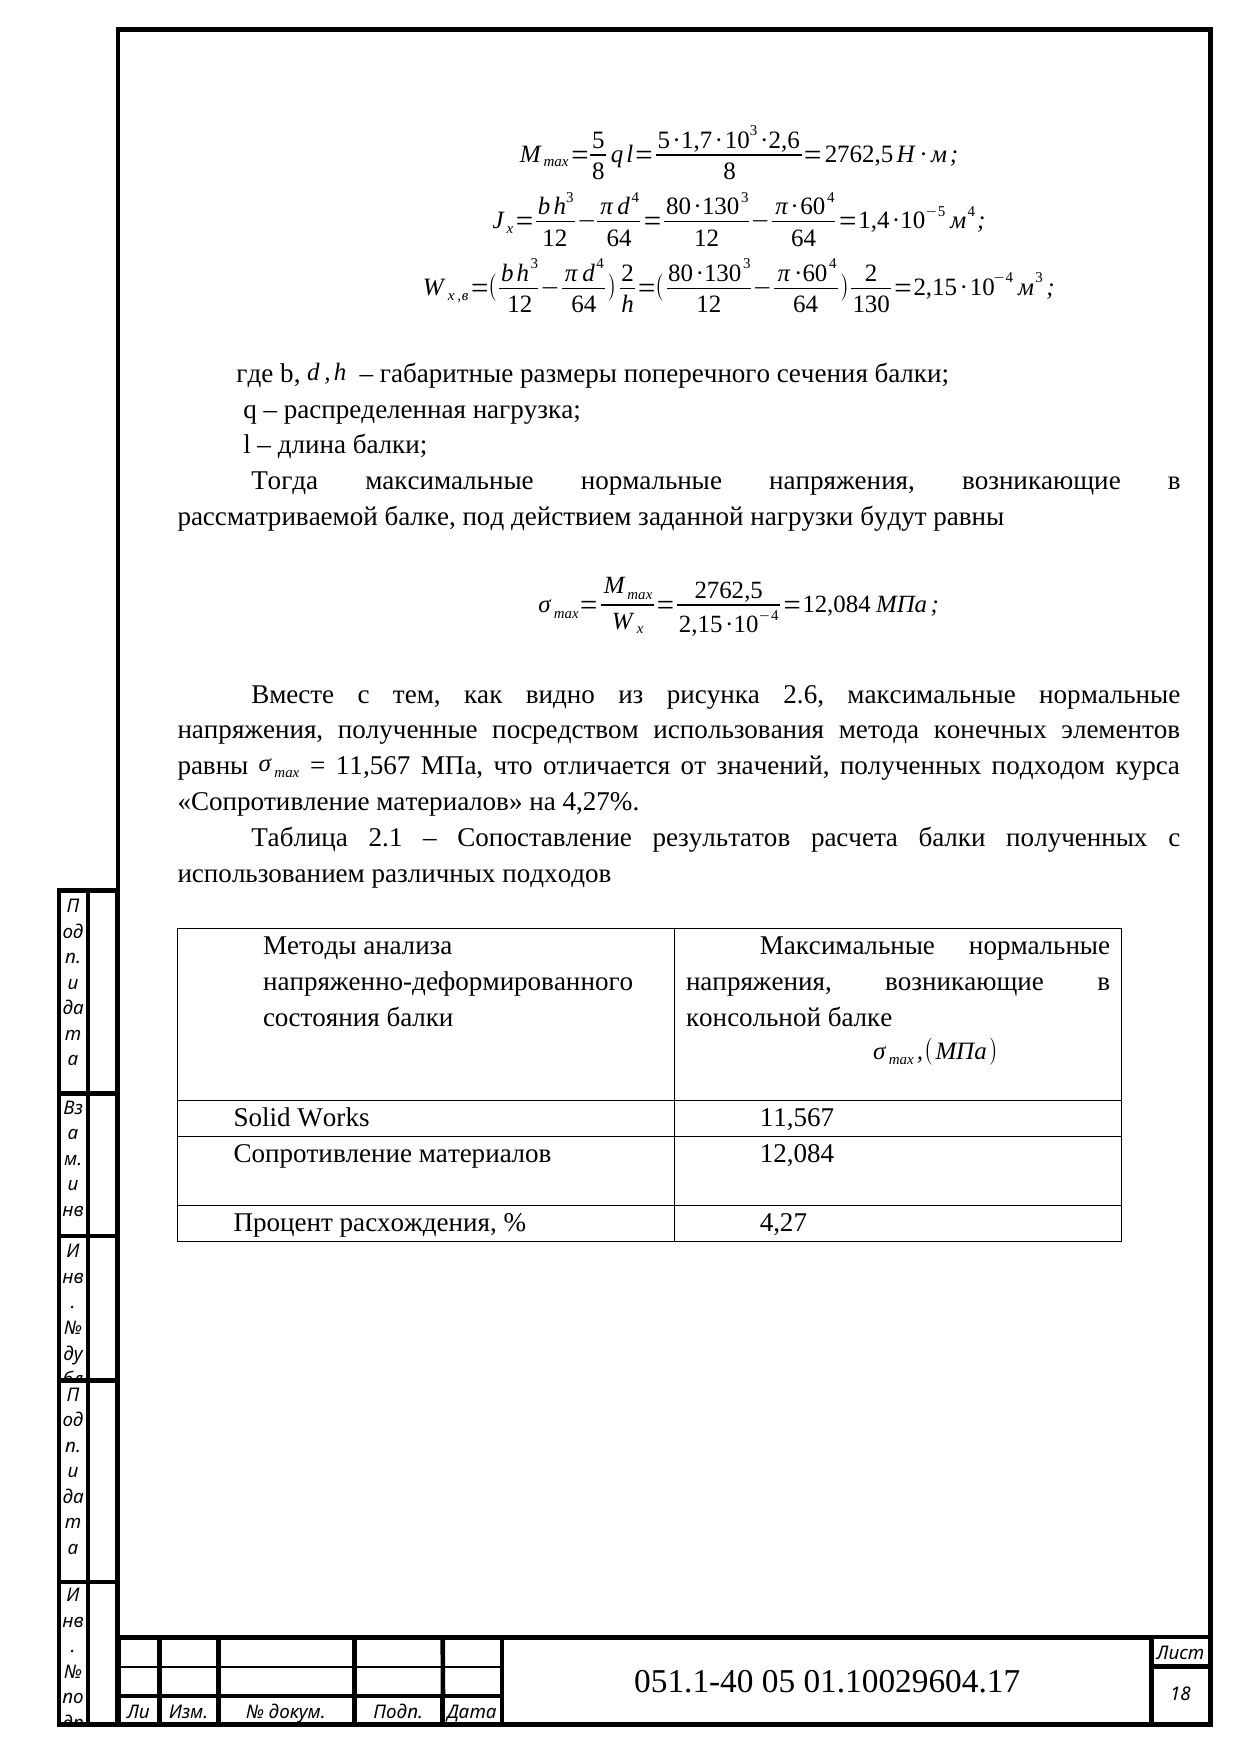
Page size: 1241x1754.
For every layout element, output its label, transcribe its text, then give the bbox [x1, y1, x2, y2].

text Тогда максимальные нормальные напряжения, возникающие в рассматриваемой балке, под действием заданной нагрузки будут равны [177, 464, 1181, 531]
table_cell Solid Works [178, 1101, 674, 1136]
table_cell 11,567 [675, 1101, 1121, 1136]
text q – распределенная нагрузка; [177, 393, 1240, 424]
table_cell Процент расхождения, % [178, 1206, 674, 1241]
text Таблица 2.1 ‒ Сопоставление результатов расчета балки полученных с использованием различных подходов [177, 821, 1181, 888]
table_cell 4,27 [675, 1206, 1121, 1241]
text где b, ‒ габаритные размеры поперечного сечения балки; [177, 357, 1240, 388]
table_header Максимальные нормальные напряжения, возникающие в консольной балке [675, 929, 1121, 1100]
table_cell 12,084 [675, 1137, 1121, 1205]
table_cell Сопротивление материалов [178, 1137, 674, 1205]
text l – длина балки; [177, 429, 1240, 460]
text Вместе с тем, как видно из рисунка 2.6, максимальные нормальные напряжения, полученные посредством использования метода конечных элементов равны = 11,567 МПа, что отличается от значений, полученных подходом курса «Сопротивление материалов» на 4,27%. [177, 678, 1181, 816]
table_header Методы анализа напряженно-деформированного состояния балки [178, 929, 674, 1100]
